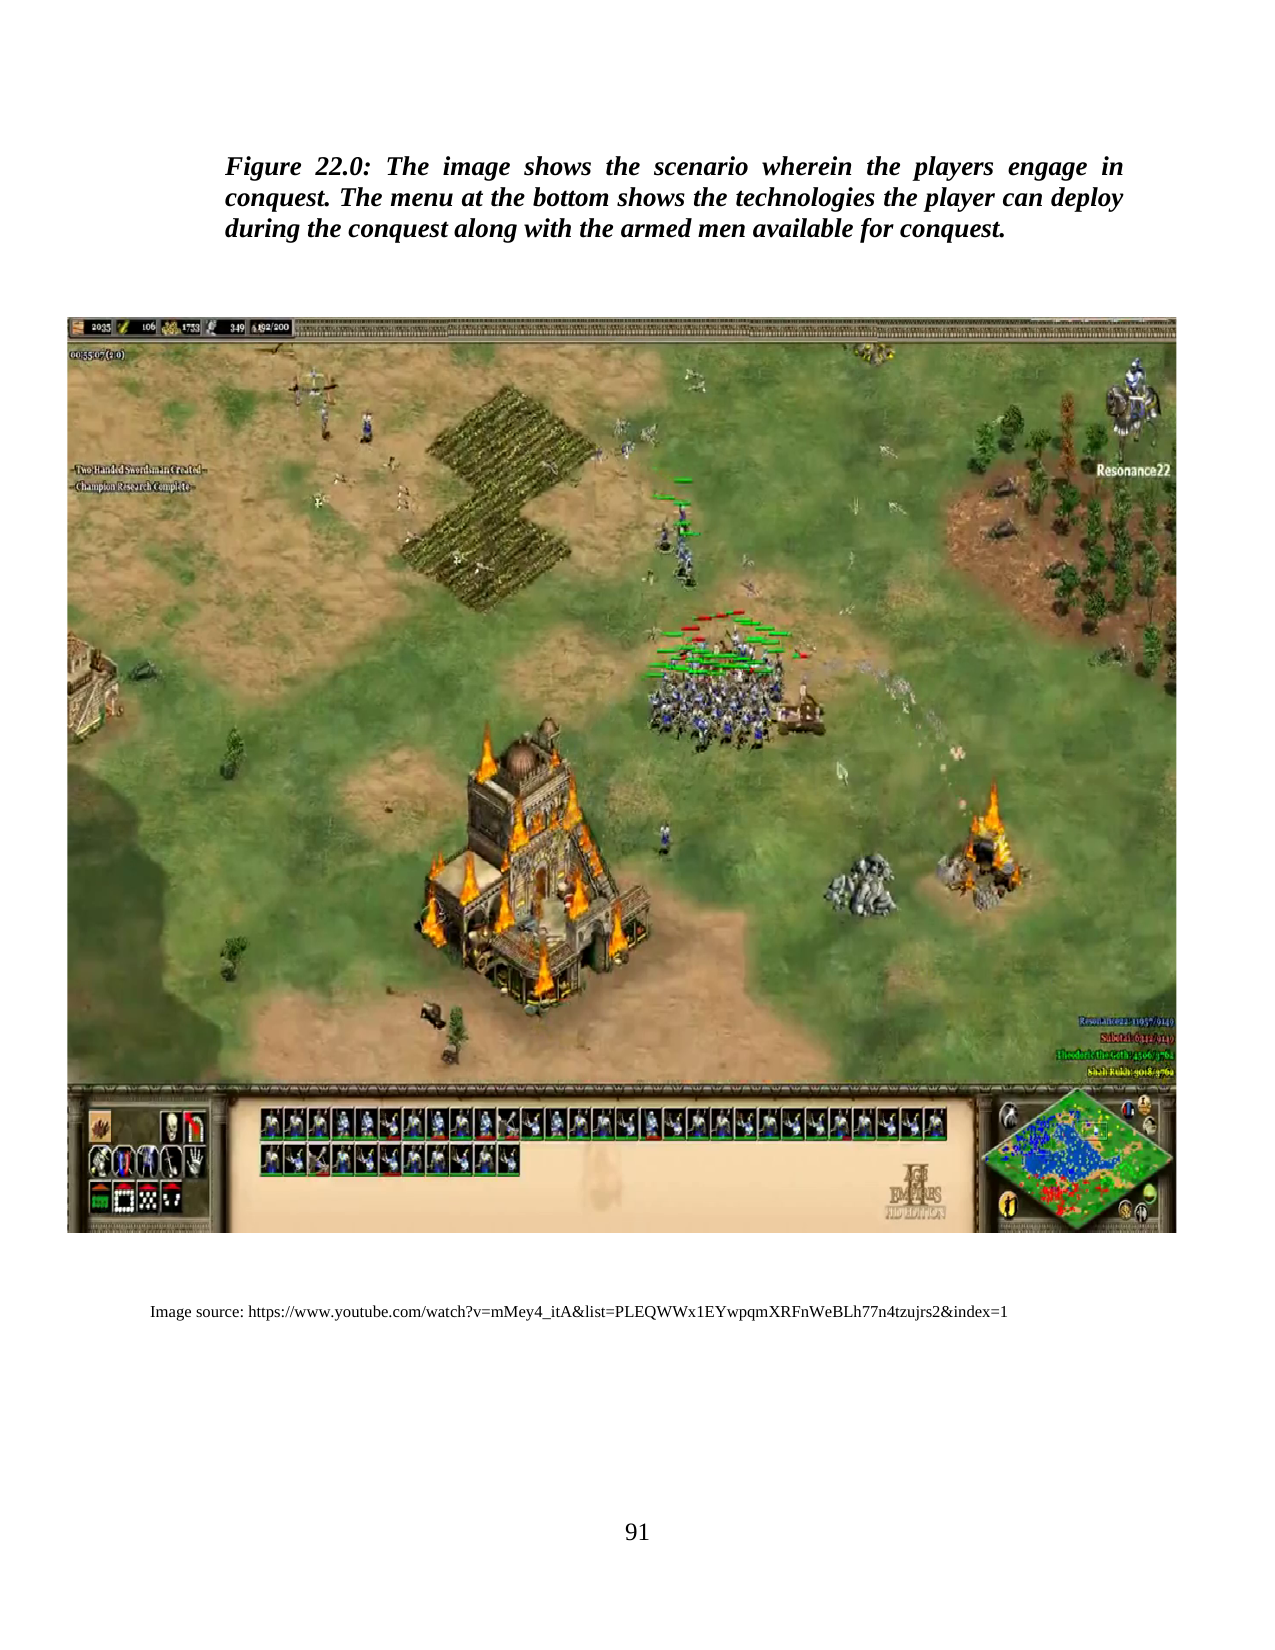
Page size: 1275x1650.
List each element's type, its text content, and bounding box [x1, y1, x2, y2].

text Image source: https://www.youtube.com/watch?v=mMey4_itA&list=PLEQWWx1EYwpqmXRFnWeBLh77n4tzujrs2&index=1 [150, 1302, 1125, 1321]
subtitle Figure 22.0: The image shows the scenario wherein the players engage in conquest. The menu at the bottom shows the technologies the player can deploy during the conquest along with the armed men available for conquest. [225, 150, 1125, 243]
picture [67, 317, 1177, 1233]
